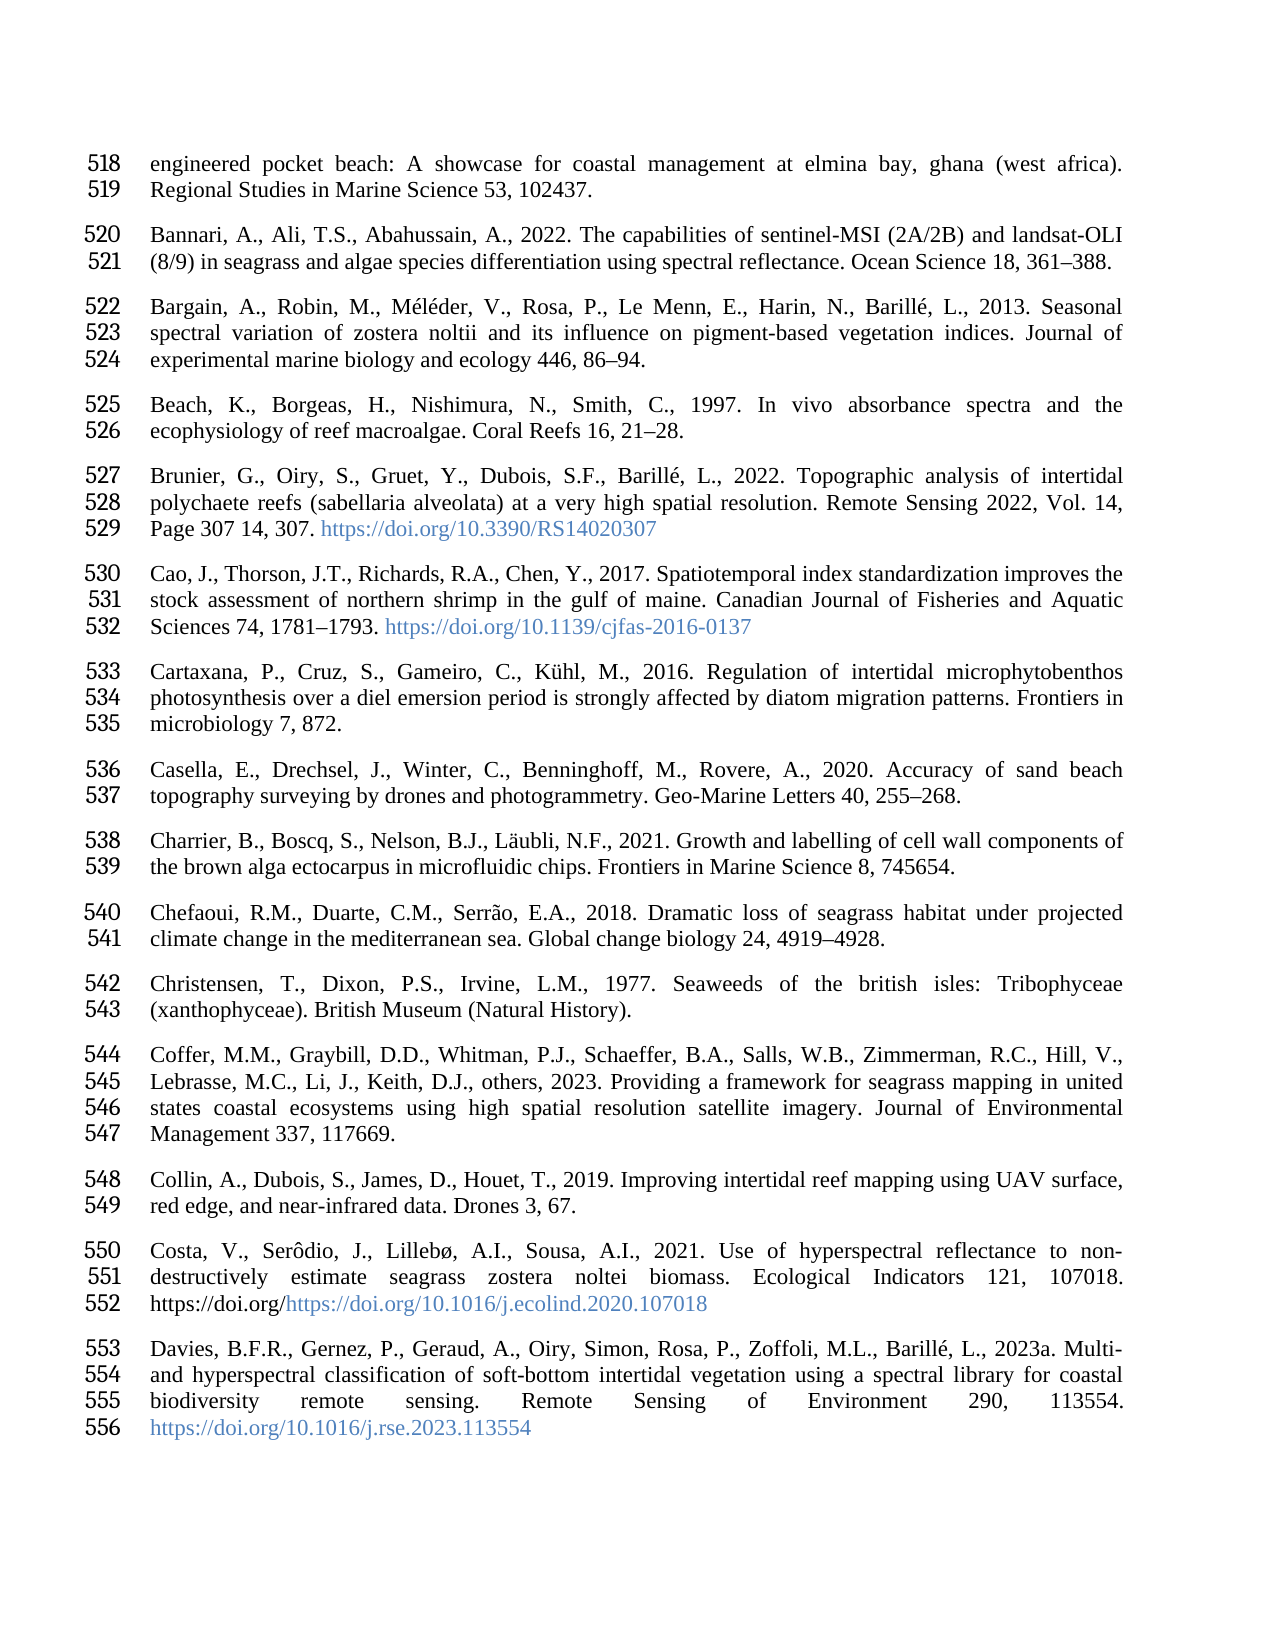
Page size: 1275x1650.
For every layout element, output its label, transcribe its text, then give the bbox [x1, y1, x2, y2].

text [150, 150, 1125, 203]
text Cartaxana, P., Cruz, S., Gameiro, C., Kühl, M., 2016. Regulation of intertidal microphytobenthos photosynthesis over a diel emersion period is strongly affected by diatom migration patterns. Frontiers in microbiology 7, 872. [150, 658, 1125, 737]
text Casella, E., Drechsel, J., Winter, C., Benninghoff, M., Rovere, A., 2020. Accuracy of sand beach topography surveying by drones and photogrammetry. Geo-Marine Letters 40, 255–268. [150, 756, 1125, 808]
text Christensen, T., Dixon, P.S., Irvine, L.M., 1977. Seaweeds of the british isles: Tribophyceae (xanthophyceae). British Museum (Natural History). [150, 970, 1125, 1023]
text Davies, B.F.R., Gernez, P., Geraud, A., Oiry, Simon, Rosa, P., Zoffoli, M.L., Barillé, L., 2023a. Multi- and hyperspectral classification of soft-bottom intertidal vegetation using a spectral library for coastal biodiversity remote sensing. Remote Sensing of Environment 290, 113554. https://doi.org/10.1016/j.rse.2023.113554 [150, 1335, 1125, 1440]
text Bannari, A., Ali, T.S., Abahussain, A., 2022. The capabilities of sentinel-MSI (2A/2B) and landsat-OLI (8/9) in seagrass and algae species differentiation using spectral reflectance. Ocean Science 18, 361–388. [150, 221, 1125, 274]
text Cao, J., Thorson, J.T., Richards, R.A., Chen, Y., 2017. Spatiotemporal index standardization improves the stock assessment of northern shrimp in the gulf of maine. Canadian Journal of Fisheries and Aquatic Sciences 74, 1781–1793. https://doi.org/10.1139/cjfas-2016-0137 [150, 560, 1125, 639]
text Beach, K., Borgeas, H., Nishimura, N., Smith, C., 1997. In vivo absorbance spectra and the ecophysiology of reef macroalgae. Coral Reefs 16, 21–28. [150, 391, 1125, 443]
text Chefaoui, R.M., Duarte, C.M., Serrão, E.A., 2018. Dramatic loss of seagrass habitat under projected climate change in the mediterranean sea. Global change biology 24, 4919–4928. [150, 898, 1125, 951]
text Coffer, M.M., Graybill, D.D., Whitman, P.J., Schaeffer, B.A., Salls, W.B., Zimmerman, R.C., Hill, V., Lebrasse, M.C., Li, J., Keith, D.J., others, 2023. Providing a framework for seagrass mapping in united states coastal ecosystems using high spatial resolution satellite imagery. Journal of Environmental Management 337, 117669. [150, 1041, 1125, 1147]
text Costa, V., Serôdio, J., Lillebø, A.I., Sousa, A.I., 2021. Use of hyperspectral reflectance to non-destructively estimate seagrass zostera noltei biomass. Ecological Indicators 121, 107018. https://doi.org/https://doi.org/10.1016/j.ecolind.2020.107018 [150, 1237, 1125, 1316]
text Charrier, B., Boscq, S., Nelson, B.J., Läubli, N.F., 2021. Growth and labelling of cell wall components of the brown alga ectocarpus in microfluidic chips. Frontiers in Marine Science 8, 745654. [150, 827, 1125, 880]
text Collin, A., Dubois, S., James, D., Houet, T., 2019. Improving intertidal reef mapping using UAV surface, red edge, and near-infrared data. Drones 3, 67. [150, 1166, 1125, 1218]
text Bargain, A., Robin, M., Méléder, V., Rosa, P., Le Menn, E., Harin, N., Barillé, L., 2013. Seasonal spectral variation of zostera noltii and its influence on pigment-based vegetation indices. Journal of experimental marine biology and ecology 446, 86–94. [150, 293, 1125, 372]
text Brunier, G., Oiry, S., Gruet, Y., Dubois, S.F., Barillé, L., 2022. Topographic analysis of intertidal polychaete reefs (sabellaria alveolata) at a very high spatial resolution. Remote Sensing 2022, Vol. 14, Page 307 14, 307. https://doi.org/10.3390/RS14020307 [150, 462, 1125, 541]
